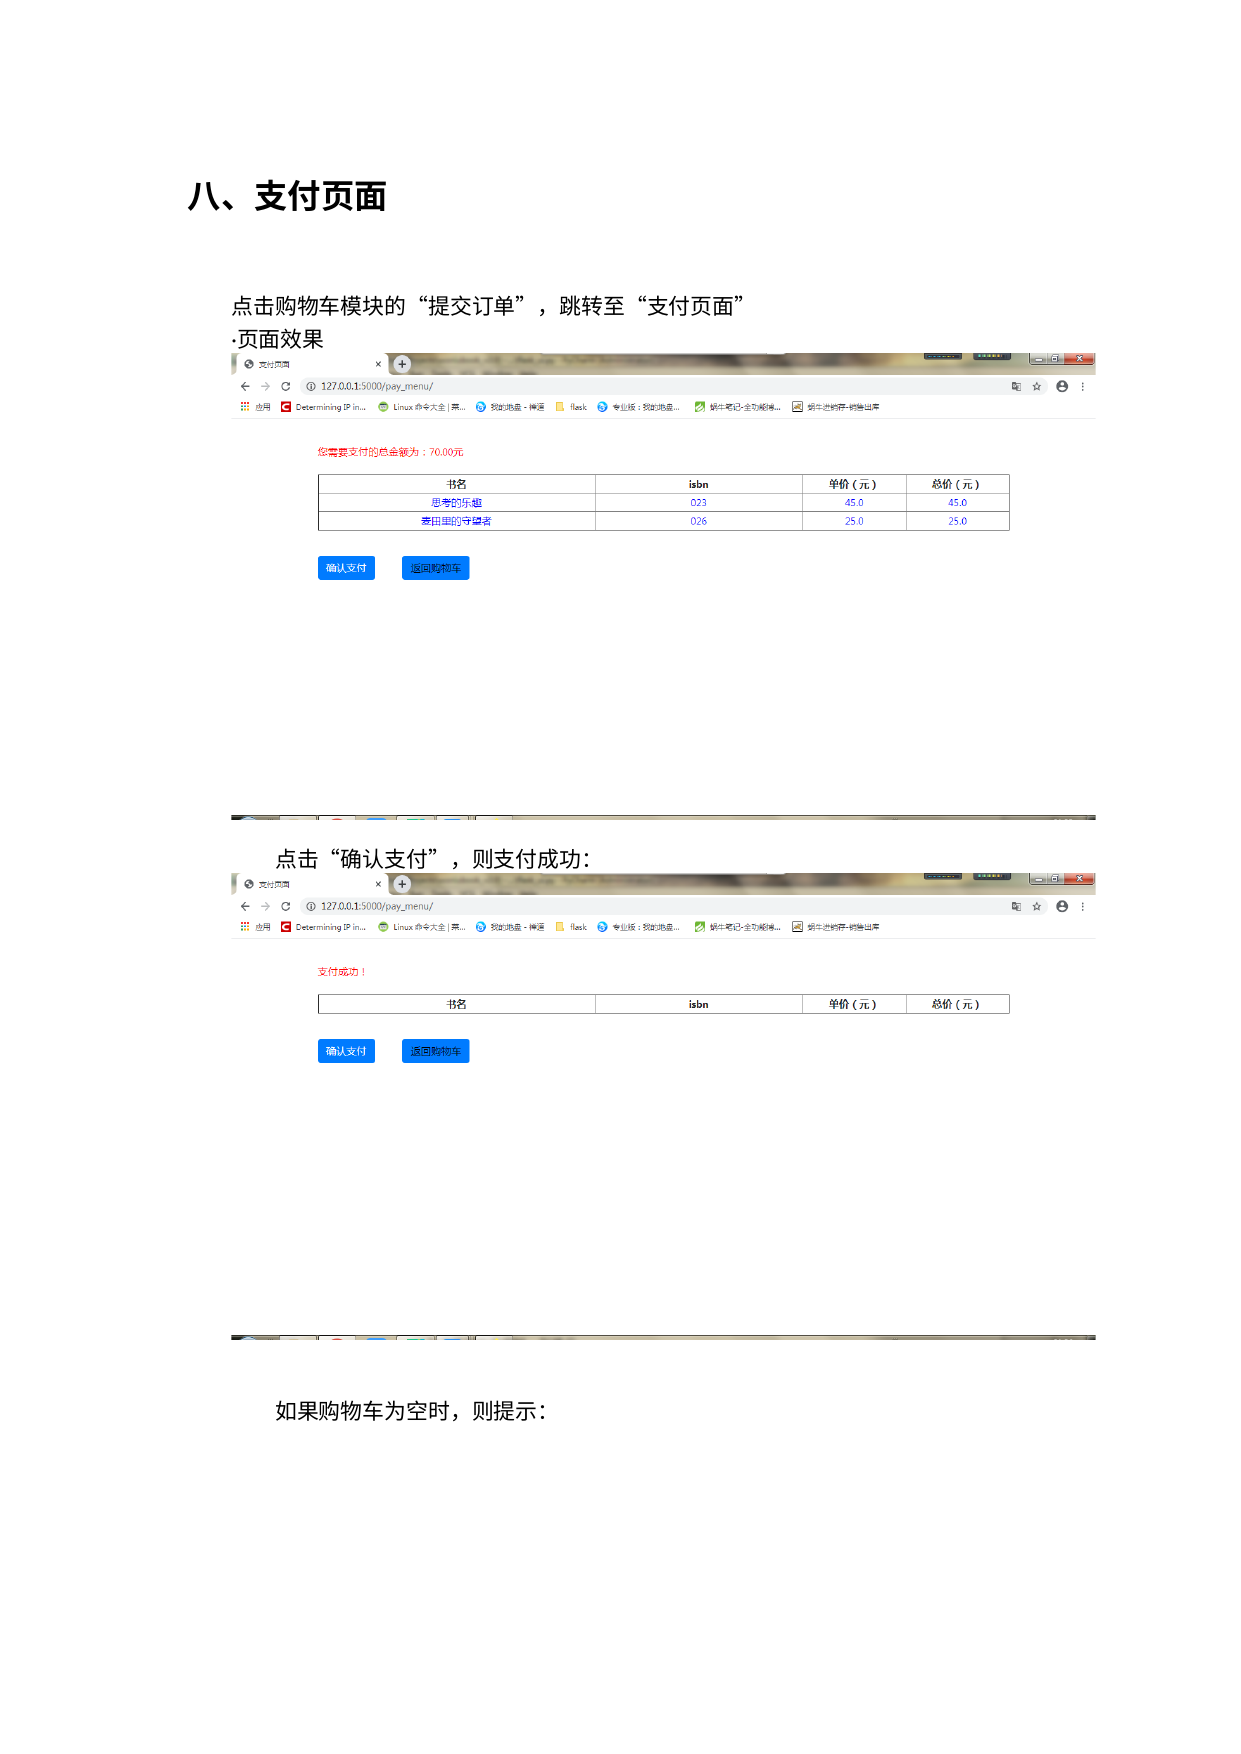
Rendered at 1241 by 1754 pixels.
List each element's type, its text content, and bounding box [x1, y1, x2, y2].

subtitle 支付页面 [187, 162, 1053, 227]
list 点击“确认支付”，则支付成功： [231, 841, 1053, 873]
picture [231, 873, 1096, 1340]
list ·页面效果 [187, 321, 1053, 354]
list 如果购物车为空时，则提示： [231, 1394, 1053, 1426]
list 点击购物车模块的“提交订单”，跳转至“支付页面” [187, 289, 1053, 321]
picture [231, 353, 1096, 820]
